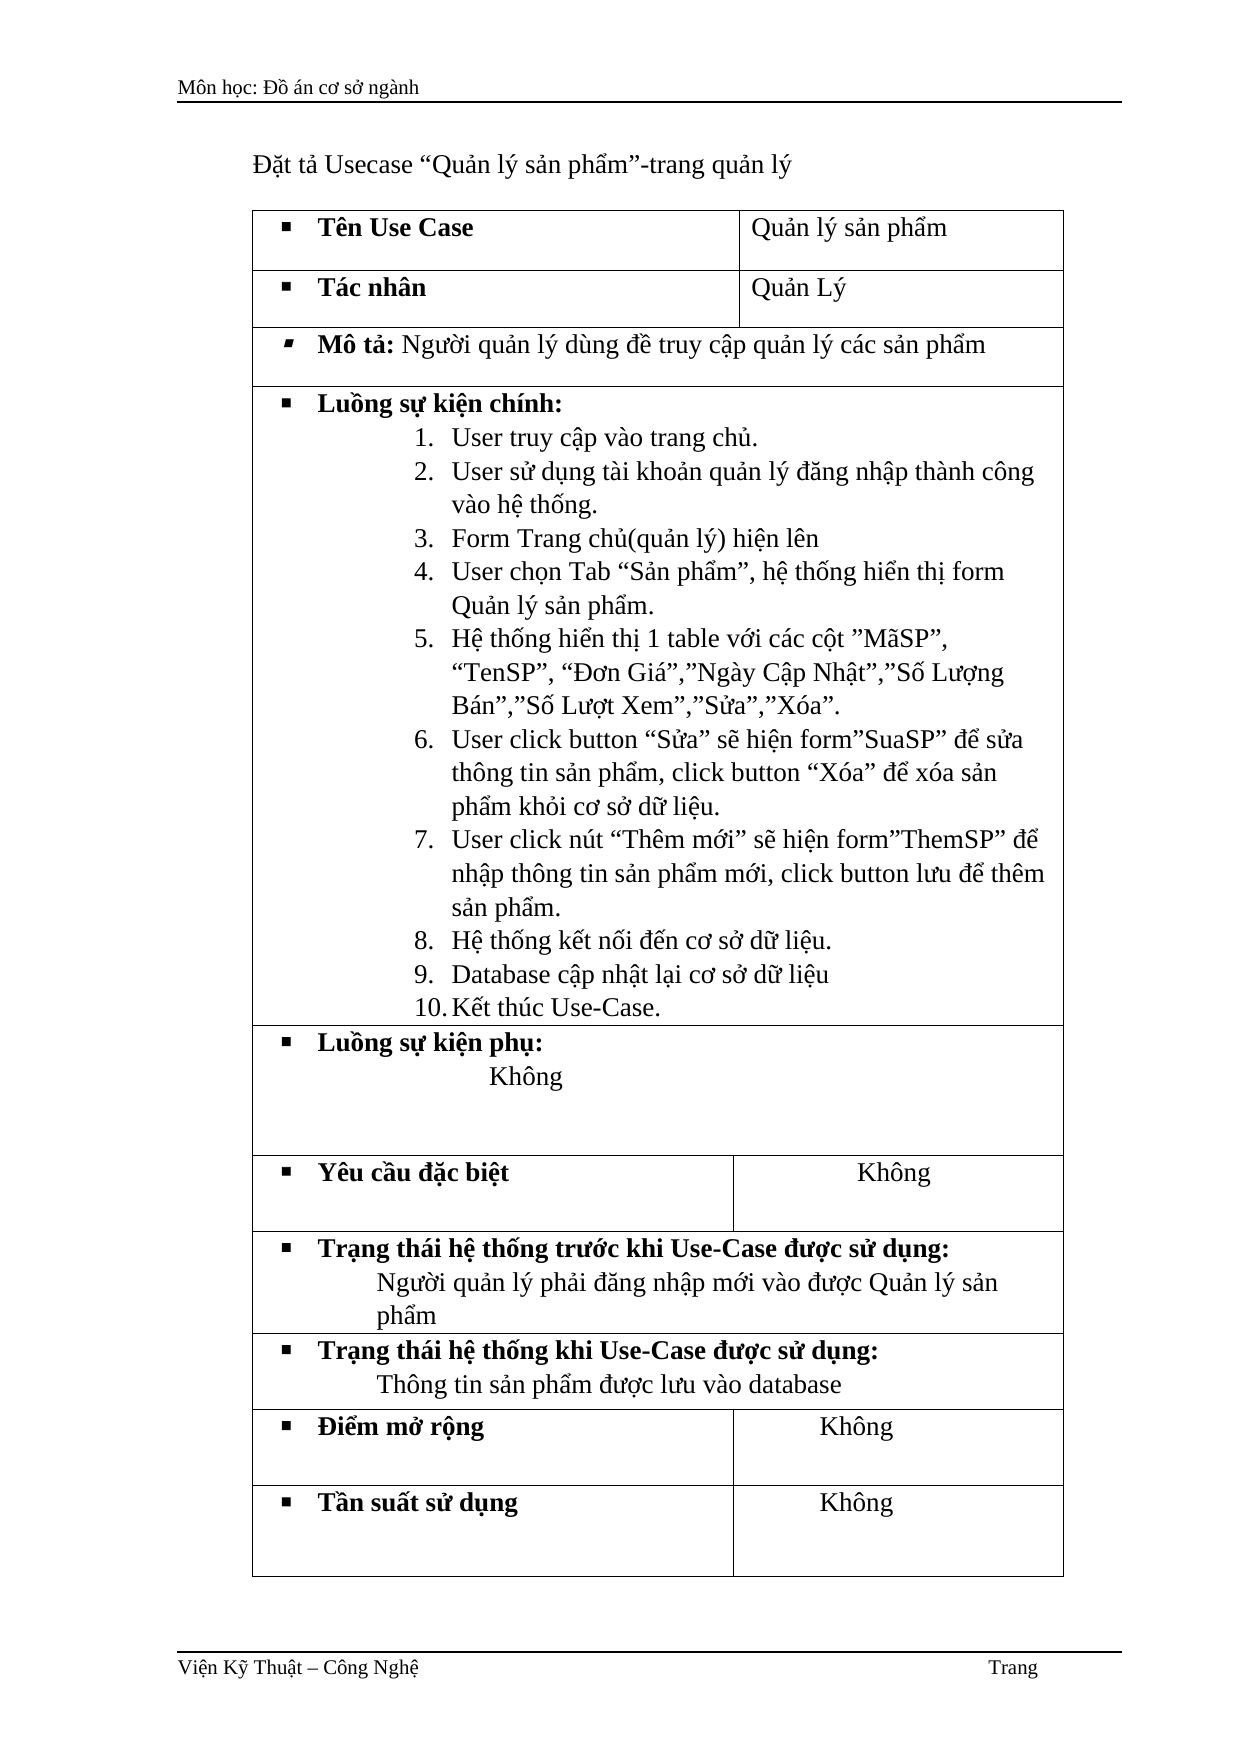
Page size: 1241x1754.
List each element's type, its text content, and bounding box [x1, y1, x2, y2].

table_header Tên Use Case [253, 211, 739, 269]
table_cell Quản Lý [740, 271, 1063, 327]
table_cell Tần suất sử dụng [253, 1486, 733, 1576]
table_cell Trạng thái hệ thống khi Use-Case được sử dụng: Thông tin sản phẩm được lưu vào database [253, 1334, 1063, 1409]
table_cell Luồng sự kiện phụ: Không [253, 1026, 1063, 1155]
table_cell Trạng thái hệ thống trước khi Use-Case được sử dụng: Người quản lý phải đăng nhập mới vào được Quản lý sản phẩm [253, 1232, 1063, 1333]
table_cell Không [734, 1156, 1063, 1231]
table_cell Không [734, 1410, 1063, 1485]
table_cell Không [734, 1486, 1063, 1576]
table_header Quản lý sản phẩm [740, 211, 1063, 269]
table_cell Yêu cầu đặc biệt [253, 1156, 733, 1231]
table_cell Luồng sự kiện chính: User truy cập vào trang chủ. User sử dụng tài khoản quản lý đăng nhập thành công vào hệ thống. Form Trang chủ(quản lý) hiện lên User chọn Tab “Sản phẩm”, hệ thống hiển thị form Quản lý sản phẩm. Hệ thống hiển thị 1 table với các cột ”MãSP”, “TenSP”, “Đơn Giá”,”Ngày Cập Nhật”,”Số Lượng Bán”,”Số Lượt Xem”,”Sửa”,”Xóa”. User click button “Sửa” sẽ hiện form”SuaSP” để sửa thông tin sản phẩm, click button “Xóa” để xóa sản phẩm khỏi cơ sở dữ liệu. User click nút “Thêm mới” sẽ hiện form”ThemSP” để nhập thông tin sản phẩm mới, click button lưu để thêm sản phẩm. Hệ thống kết nối đến cơ sở dữ liệu. Database cập nhật lại cơ sở dữ liệu Kết thúc Use-Case. [253, 387, 1063, 1025]
table_cell Điểm mở rộng [253, 1410, 733, 1485]
text Đặt tả Usecase “Quản lý sản phẩm”-trang quản lý [177, 148, 1122, 179]
table_cell Tác nhân [253, 271, 739, 327]
table_cell Mô tả: Người quản lý dùng đề truy cập quản lý các sản phẩm [253, 328, 1063, 386]
